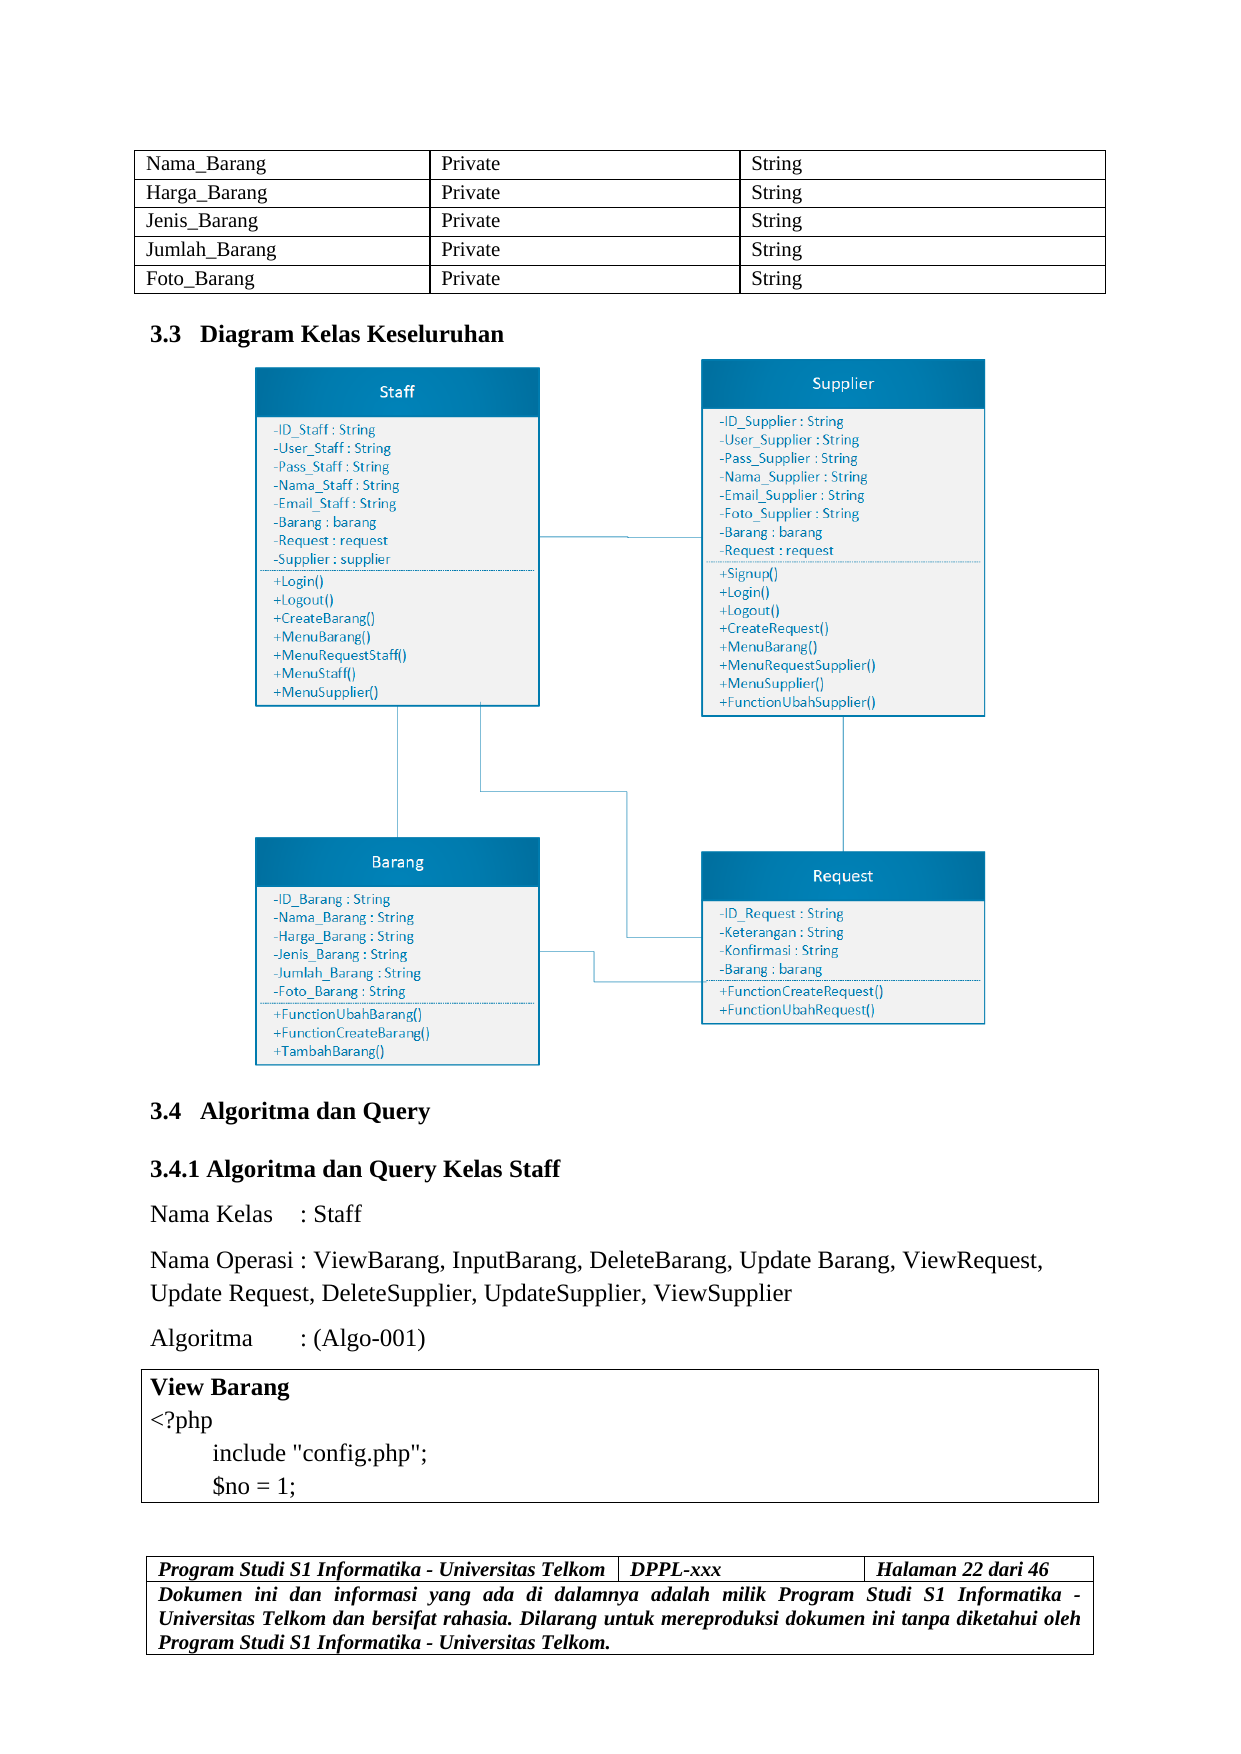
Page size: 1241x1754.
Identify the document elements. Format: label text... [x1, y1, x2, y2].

table_cell Harga_Barang [135, 180, 429, 207]
text View Barang [142, 1370, 1098, 1401]
table_cell Private [431, 208, 739, 236]
text include "config.php"; [142, 1435, 1098, 1467]
subtitle Diagram Kelas Keseluruhan [150, 319, 1090, 348]
table_cell String [741, 266, 1105, 293]
table_cell String [741, 180, 1105, 207]
table_cell String [741, 208, 1105, 236]
table_cell String [741, 151, 1105, 179]
table_cell Private [431, 151, 739, 179]
subtitle Algoritma dan Query [150, 1096, 1090, 1124]
picture [254, 358, 986, 1068]
text <?php [142, 1402, 1098, 1434]
text Nama Kelas : Staff [150, 1199, 1090, 1228]
subtitle 3.4.1 Algoritma dan Query Kelas Staff [150, 1154, 1090, 1182]
text $no = 1; [142, 1468, 1098, 1502]
picture [258, 418, 537, 704]
text Nama Operasi : ViewBarang, InputBarang, DeleteBarang, Update Barang, ViewRequest, Update Request, DeleteSupplier, UpdateSupplier, ViewSupplier [150, 1245, 1090, 1307]
picture [704, 902, 986, 1022]
table_cell Private [431, 180, 739, 207]
picture [704, 409, 986, 714]
table_cell Foto_Barang [135, 266, 429, 293]
table_cell Nama_Barang [135, 151, 429, 179]
table_cell Jenis_Barang [135, 208, 429, 236]
table_cell String [741, 237, 1105, 264]
text Algoritma : (Algo-001) [150, 1323, 1090, 1352]
table_cell Private [431, 266, 739, 293]
table_cell Private [431, 237, 739, 264]
table_cell Jumlah_Barang [135, 237, 429, 264]
